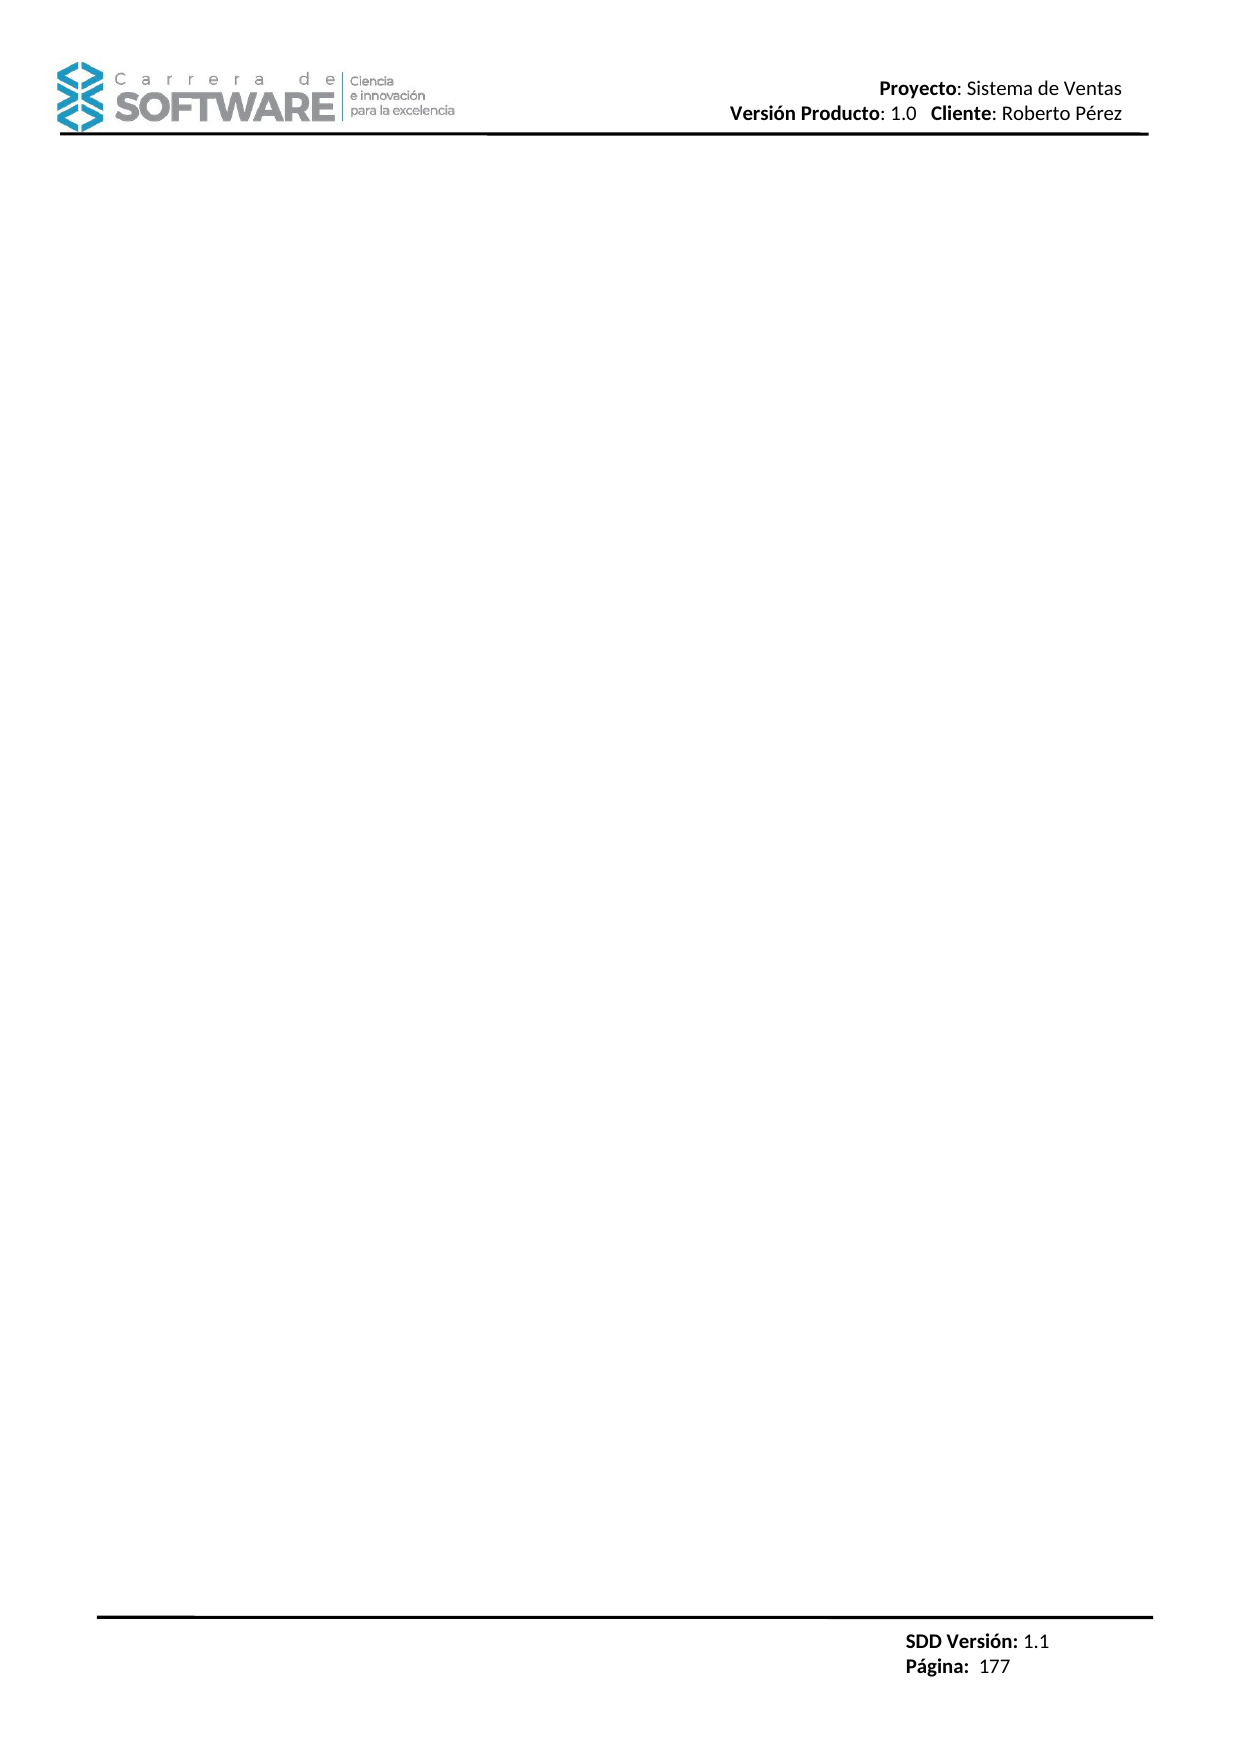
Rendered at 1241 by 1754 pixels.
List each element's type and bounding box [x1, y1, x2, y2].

picture [46, 46, 461, 154]
